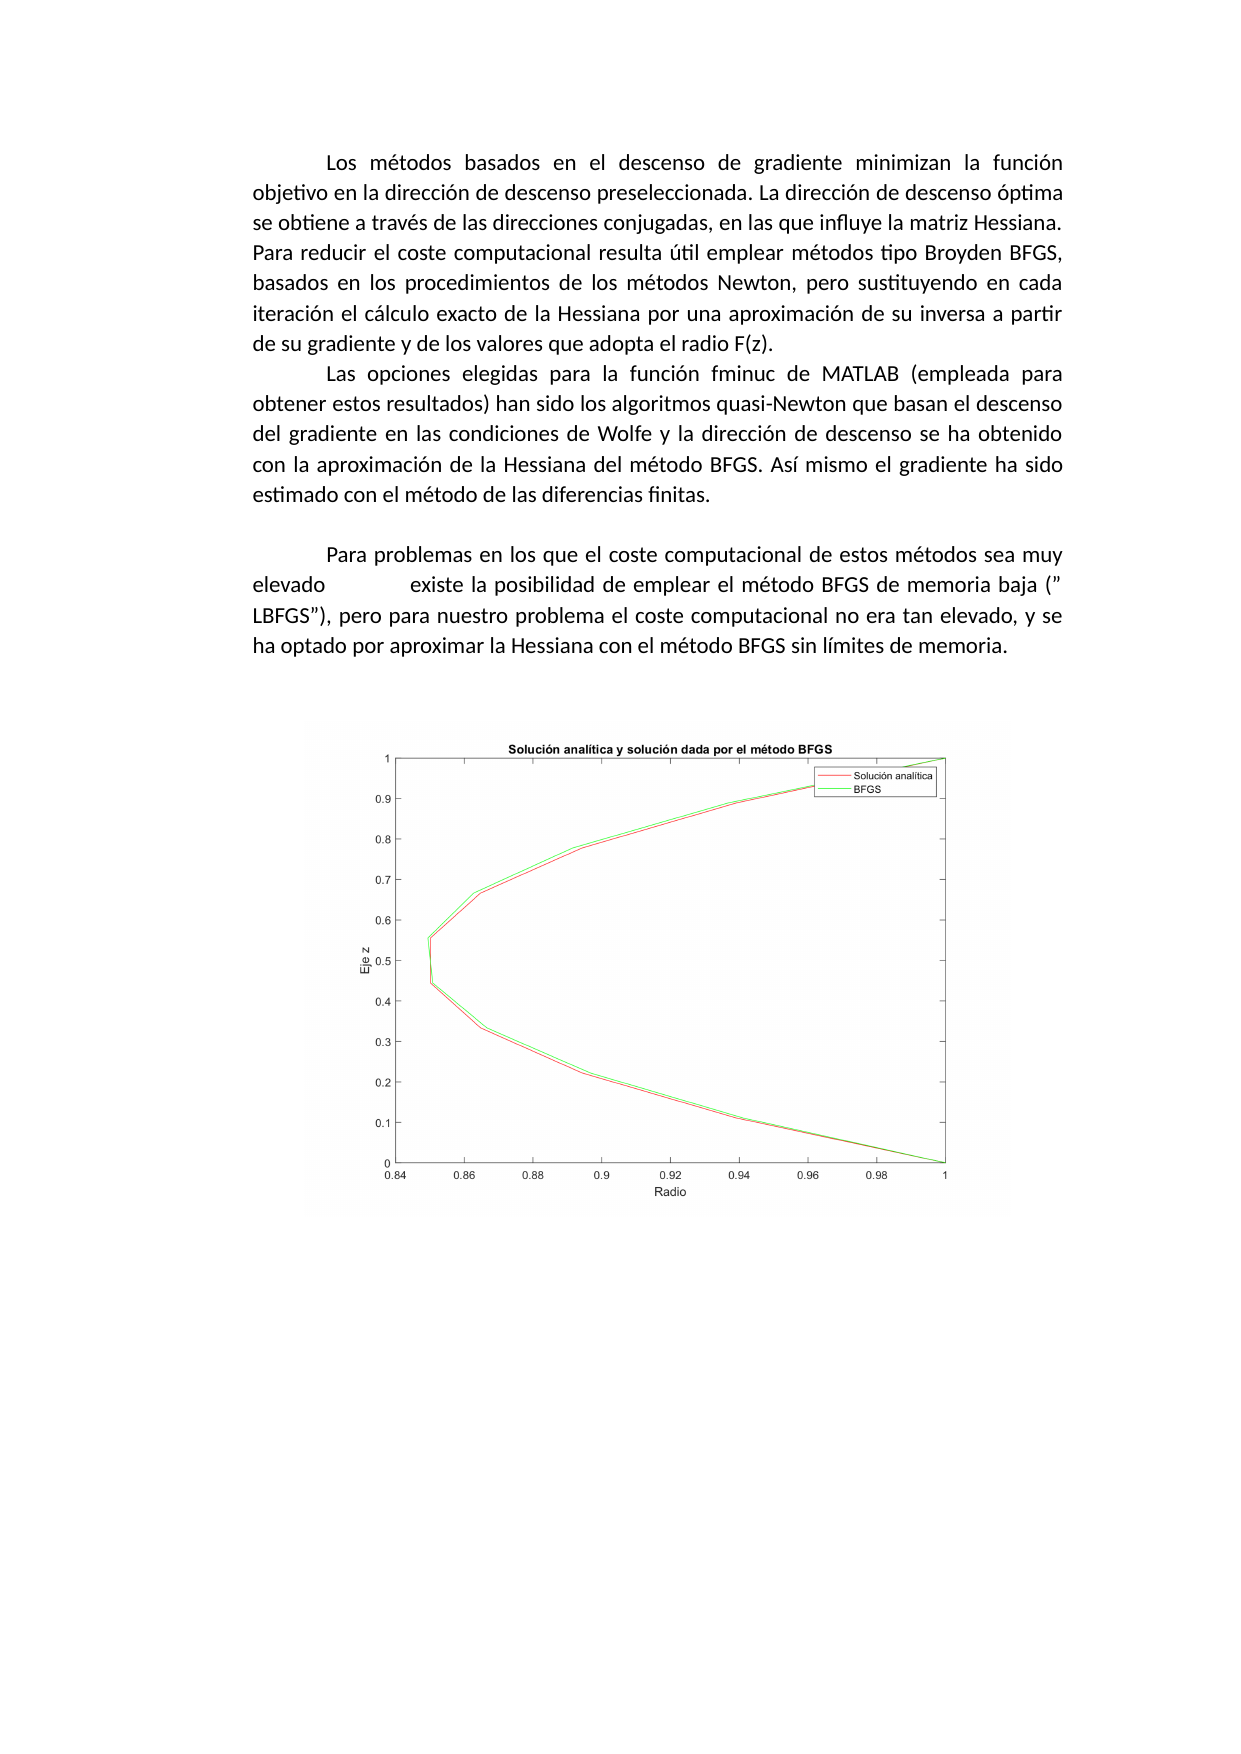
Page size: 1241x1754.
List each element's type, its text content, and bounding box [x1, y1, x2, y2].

list Las opciones elegidas para la función fminuc de MATLAB (empleada para obtener estos resultados) han sido los algoritmos quasi-Newton que basan el descenso del gradiente en las condiciones de Wolfe y la dirección de descenso se ha obtenido con la aproximación de la Hessiana del método BFGS. Así mismo el gradiente ha sido estimado con el método de las diferencias finitas. [252, 359, 1063, 508]
picture [303, 721, 1012, 1217]
list Para problemas en los que el coste computacional de estos métodos sea muy elevado existe la posibilidad de emplear el método BFGS de memoria baja (” LBFGS”), pero para nuestro problema el coste computacional no era tan elevado, y se ha optado por aproximar la Hessiana con el método BFGS sin límites de memoria. [252, 540, 1063, 659]
list Los métodos basados en el descenso de gradiente minimizan la función objetivo en la dirección de descenso preseleccionada. La dirección de descenso óptima se obtiene a través de las direcciones conjugadas, en las que influye la matriz Hessiana. Para reducir el coste computacional resulta útil emplear métodos tipo Broyden BFGS, basados en los procedimientos de los métodos Newton, pero sustituyendo en cada iteración el cálculo exacto de la Hessiana por una aproximación de su inversa a partir de su gradiente y de los valores que adopta el radio F(z). [252, 148, 1063, 357]
